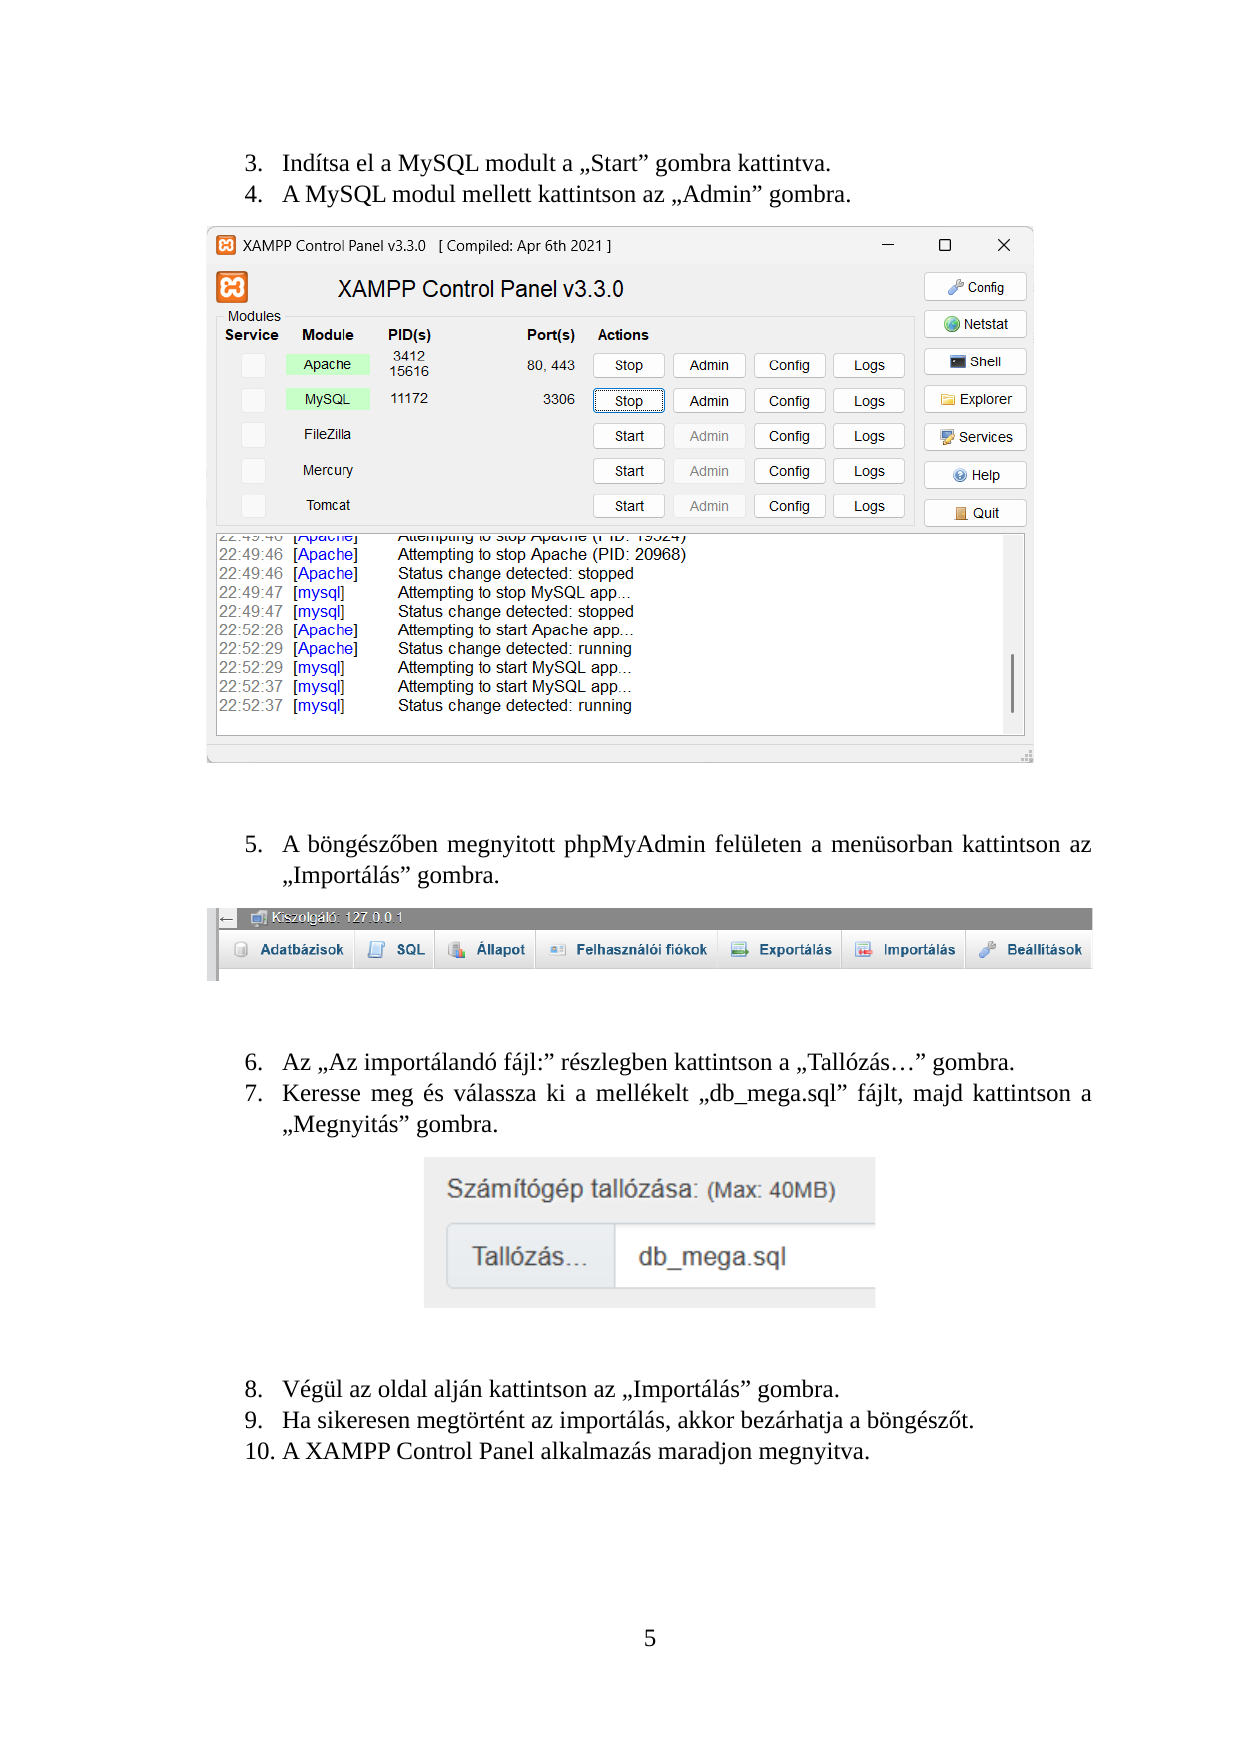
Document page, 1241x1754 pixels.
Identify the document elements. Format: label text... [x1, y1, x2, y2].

picture [206, 908, 1093, 981]
list Végül az oldal alján kattintson az „Importálás” gombra. [244, 1374, 1092, 1403]
list Indítsa el a MySQL modult a „Start” gombra kattintva. [244, 148, 1092, 176]
list A böngészőben megnyitott phpMyAdmin felületen a menüsorban kattintson az „Importálás” gombra. [244, 829, 1092, 889]
list Ha sikeresen megtörtént az importálás, akkor bezárhatja a böngészőt. [244, 1405, 1092, 1434]
list A XAMPP Control Panel alkalmazás maradjon megnyitva. [244, 1436, 1092, 1465]
list Keresse meg és válassza ki a mellékelt „db_mega.sql” fájlt, majd kattintson a „Megnyitás” gombra. [244, 1078, 1092, 1138]
picture [206, 226, 1034, 763]
list Az „Az importálandó fájl:” részlegben kattintson a „Tallózás…” gombra. [244, 1047, 1092, 1076]
list A MySQL modul mellett kattintson az „Admin” gombra. [244, 179, 1092, 207]
picture [423, 1157, 876, 1308]
